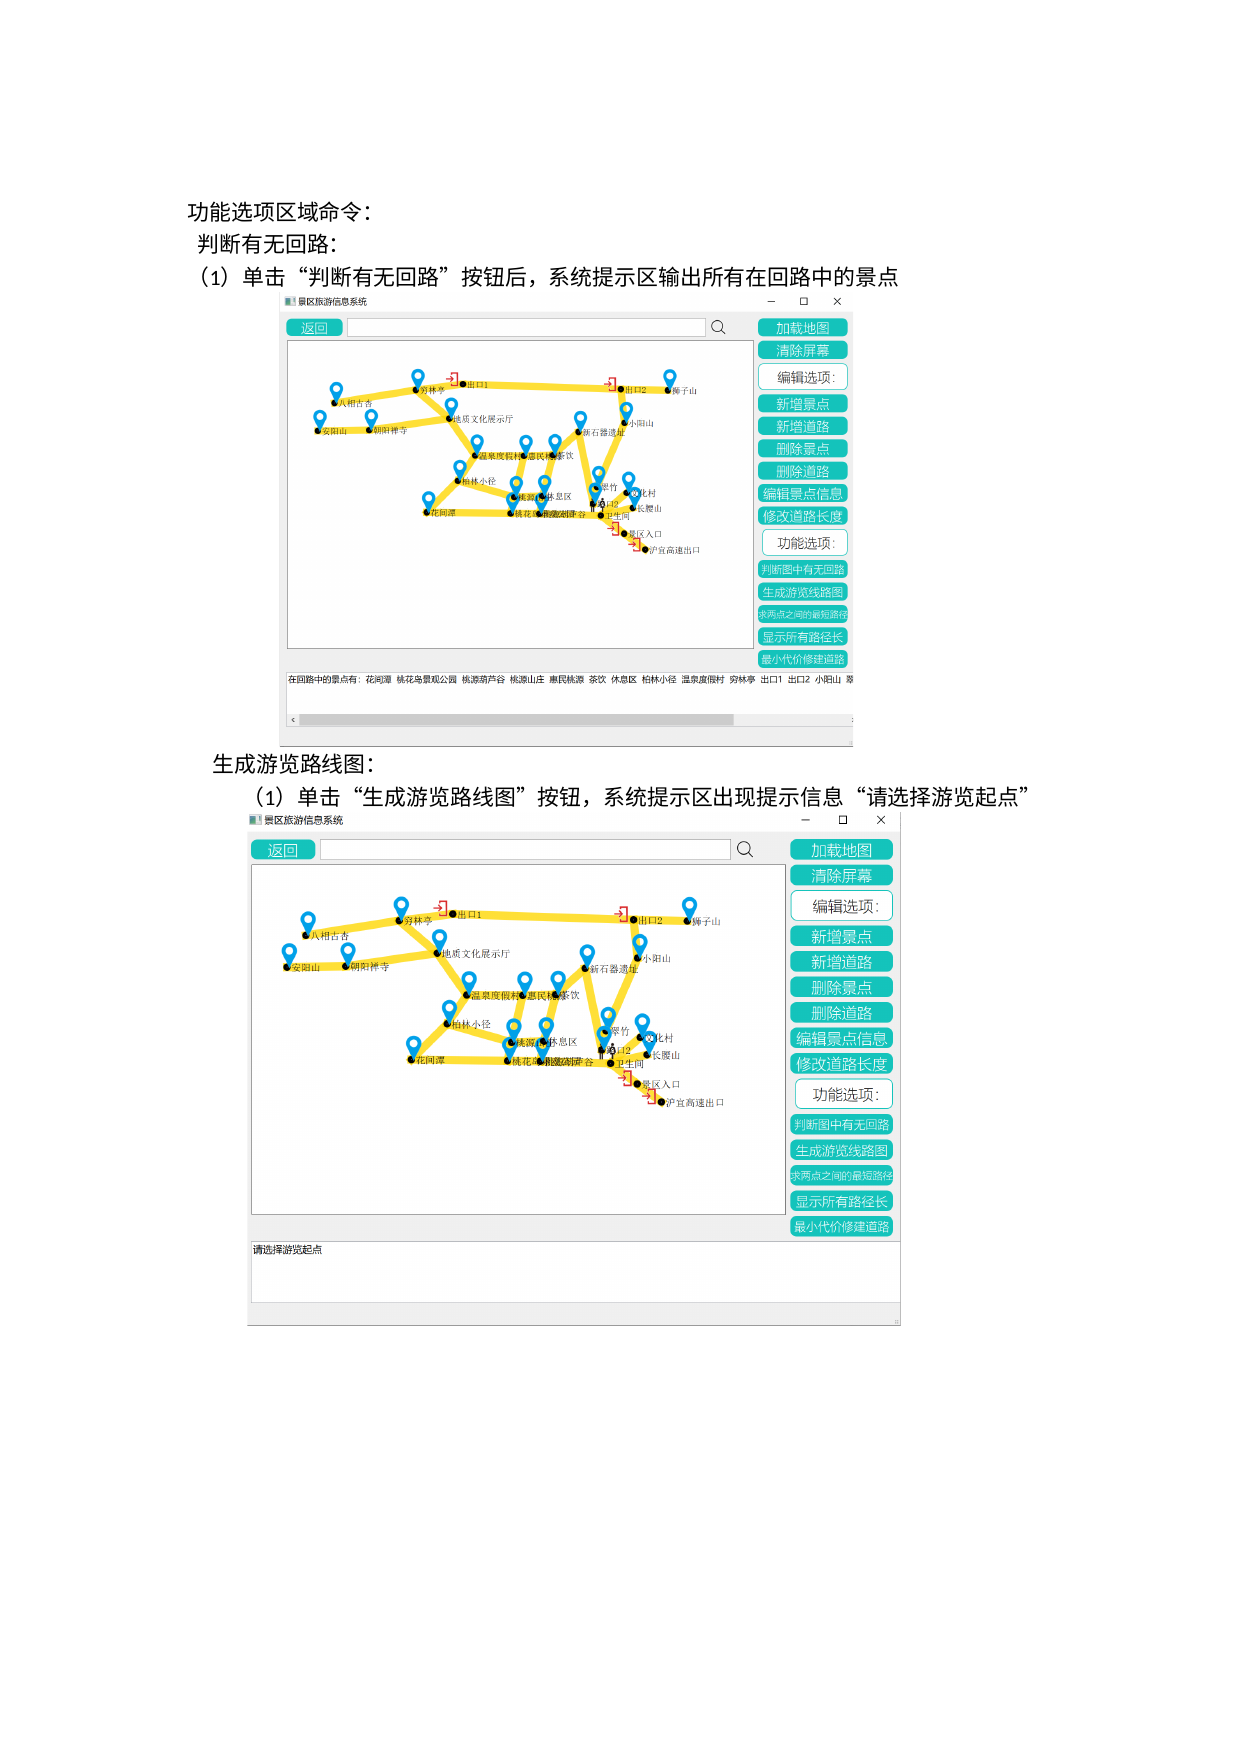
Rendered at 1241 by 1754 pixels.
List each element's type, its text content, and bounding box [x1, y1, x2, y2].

picture [279, 292, 854, 747]
text 功能选项区域命令： [187, 194, 1053, 227]
list 单击“判断有无回路”按钮后，系统提示区输出所有在回路中的景点 [187, 259, 1053, 292]
picture [247, 812, 901, 1326]
text 判断有无回路： [187, 227, 1053, 259]
list 单击“生成游览路线图”按钮，系统提示区出现提示信息“请选择游览起点” [242, 779, 1053, 812]
